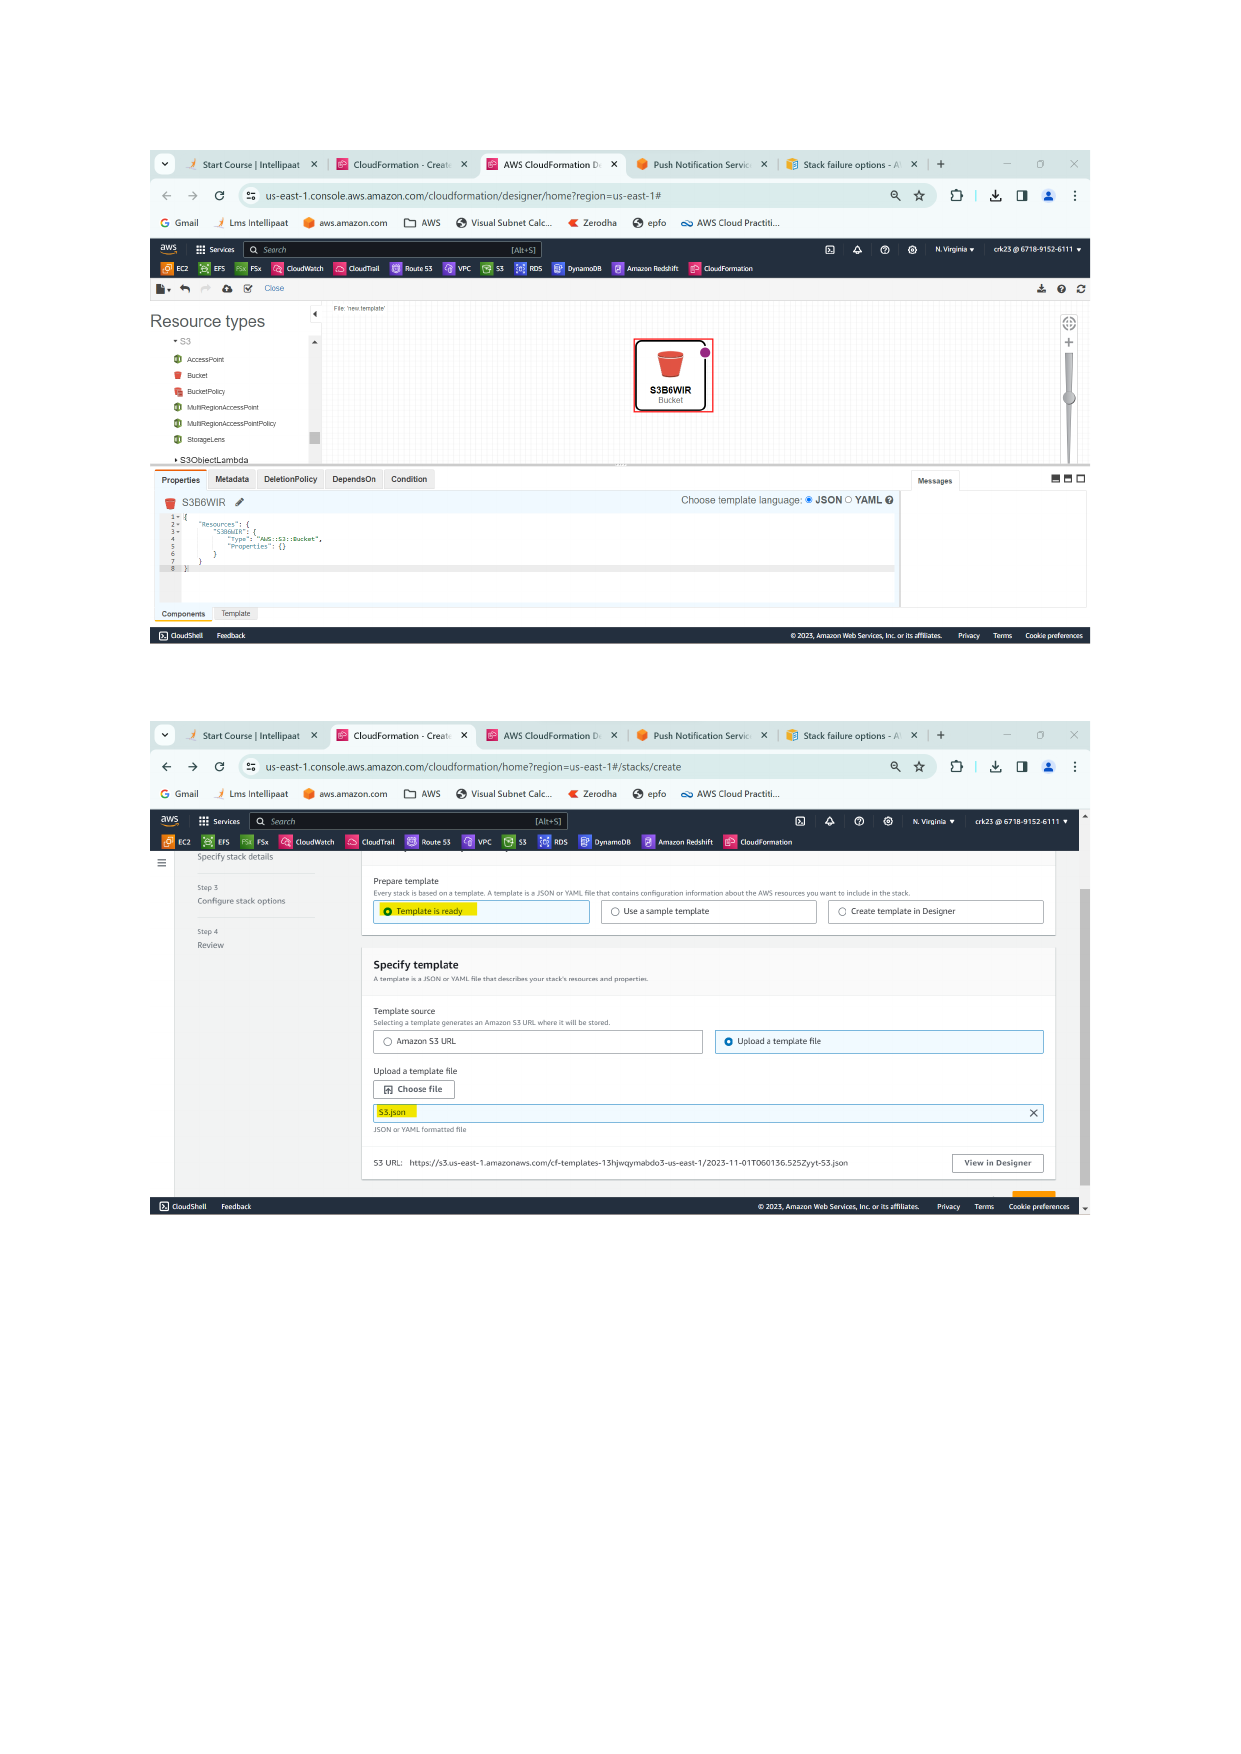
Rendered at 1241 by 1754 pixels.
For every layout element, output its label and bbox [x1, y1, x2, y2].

picture [150, 721, 1091, 1215]
picture [150, 150, 1091, 644]
